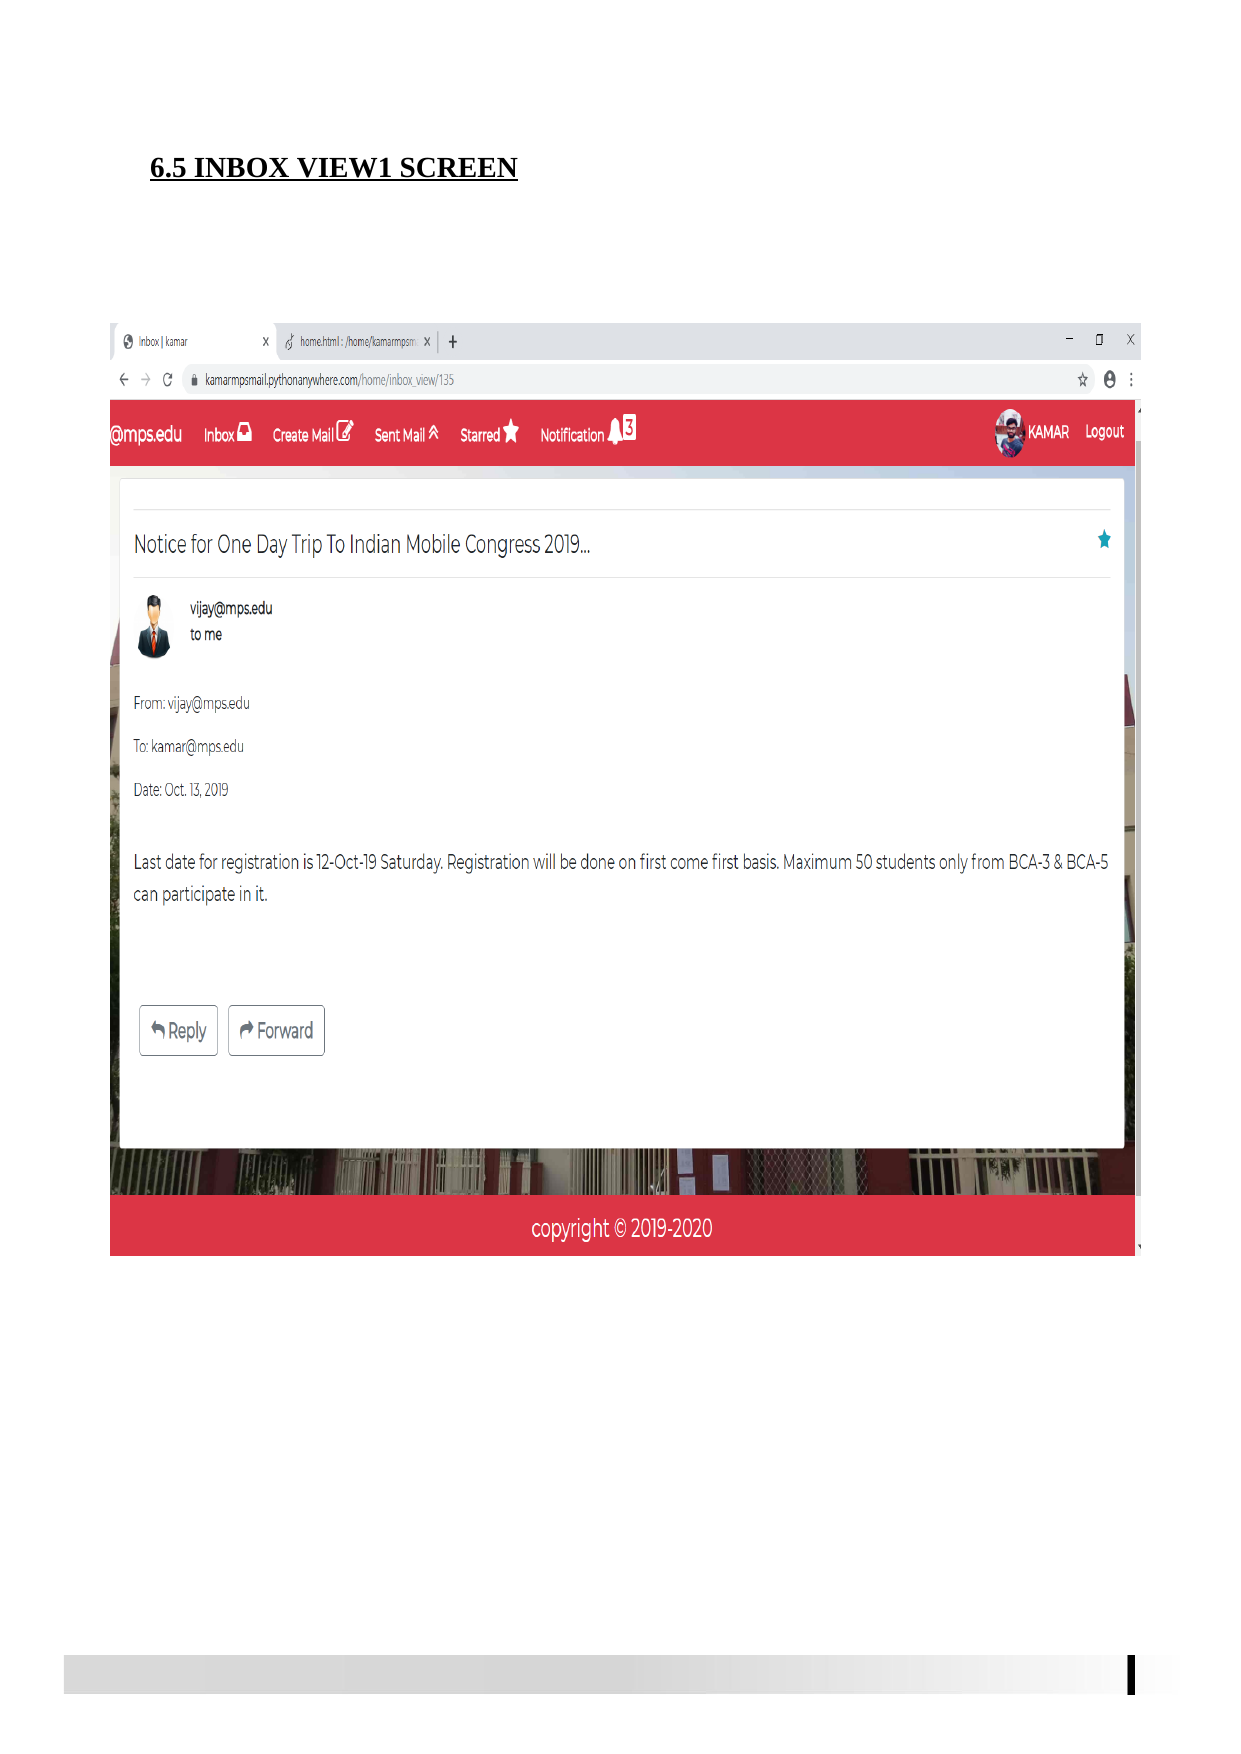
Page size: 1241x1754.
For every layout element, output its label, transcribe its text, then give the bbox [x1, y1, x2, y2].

picture [109, 323, 1140, 1255]
text 6.5 INBOX VIEW1 SCREEN [150, 150, 1090, 183]
picture [63, 1655, 1189, 1695]
